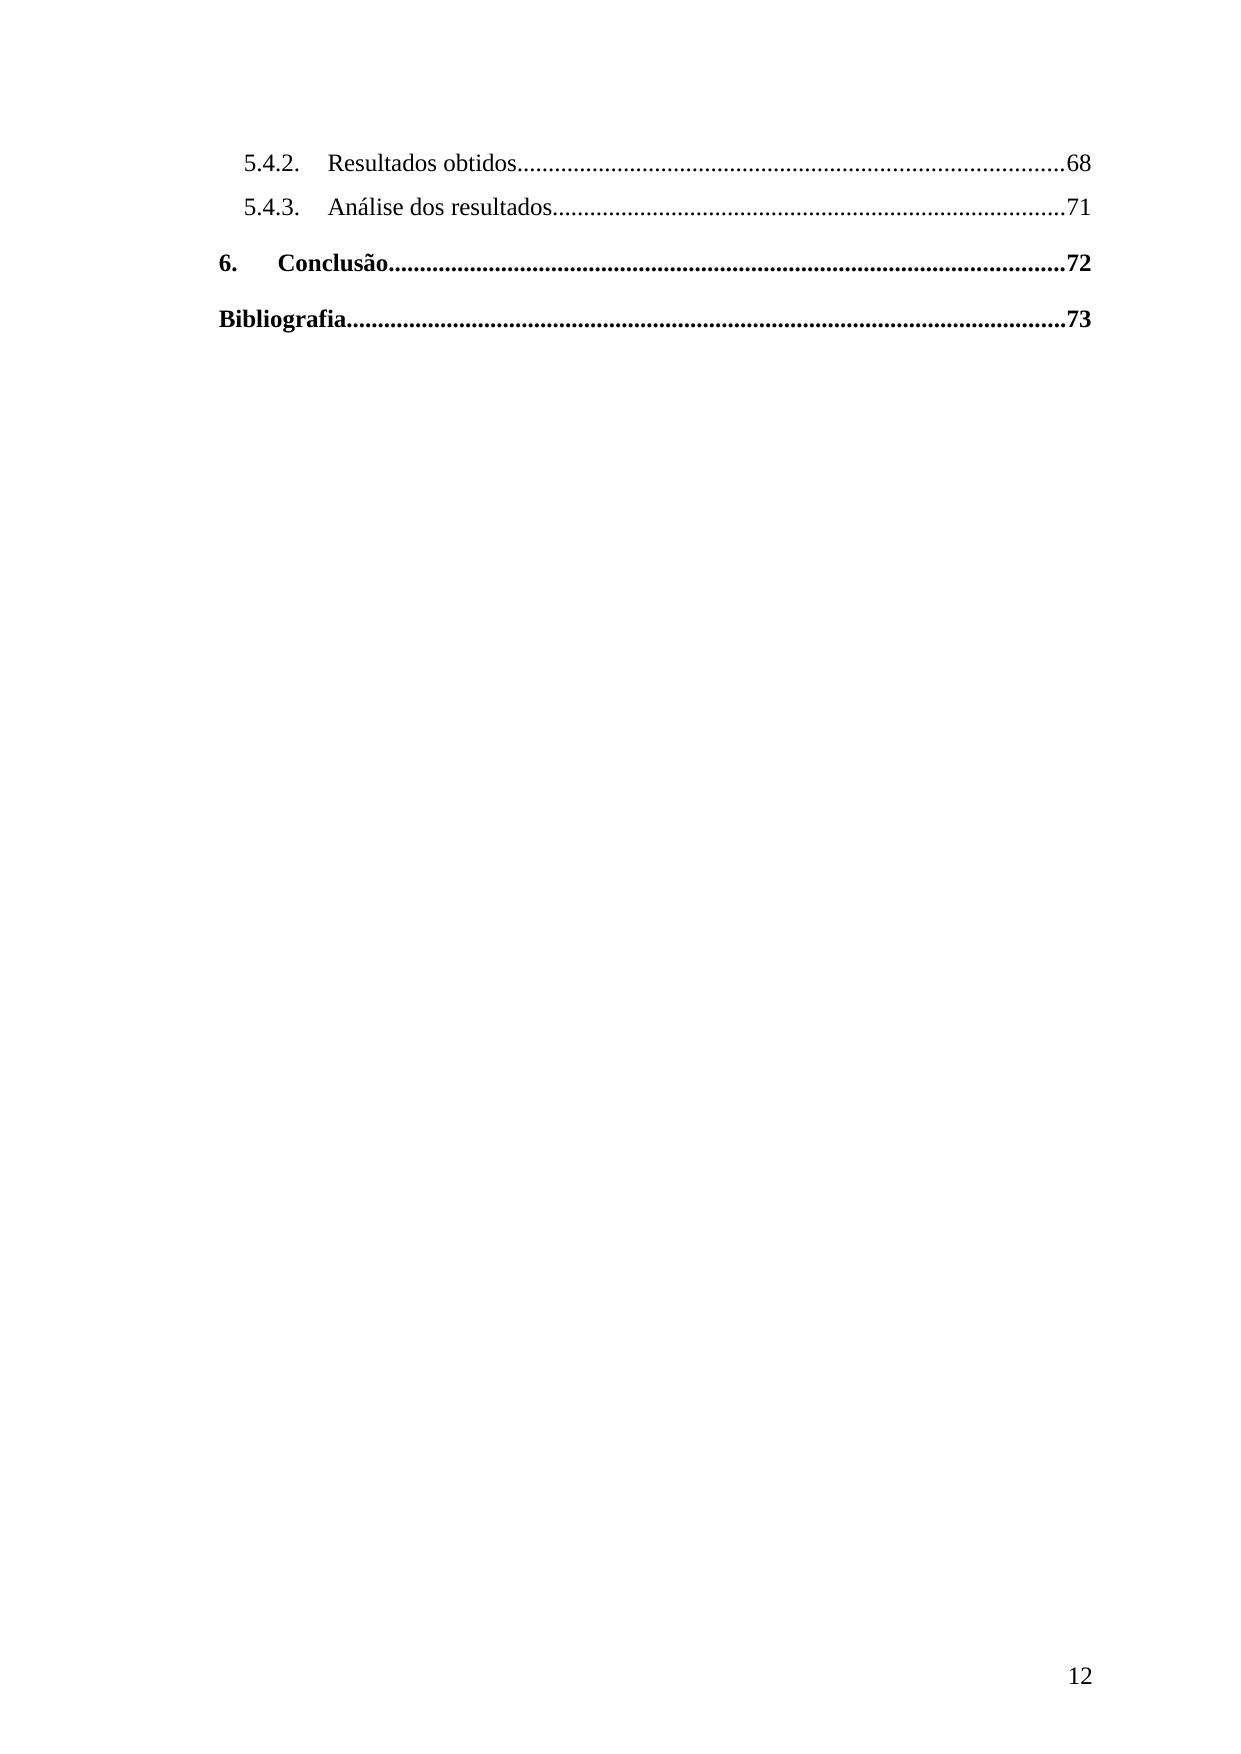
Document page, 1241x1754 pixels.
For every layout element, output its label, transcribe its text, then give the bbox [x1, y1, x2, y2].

text 6. Conclusão 72 [177, 248, 1092, 277]
text 5.4.3. Análise dos resultados 71 [202, 192, 1092, 220]
text Bibliografia 73 [177, 304, 1092, 333]
text 5.4.2. Resultados obtidos 68 [202, 148, 1092, 176]
